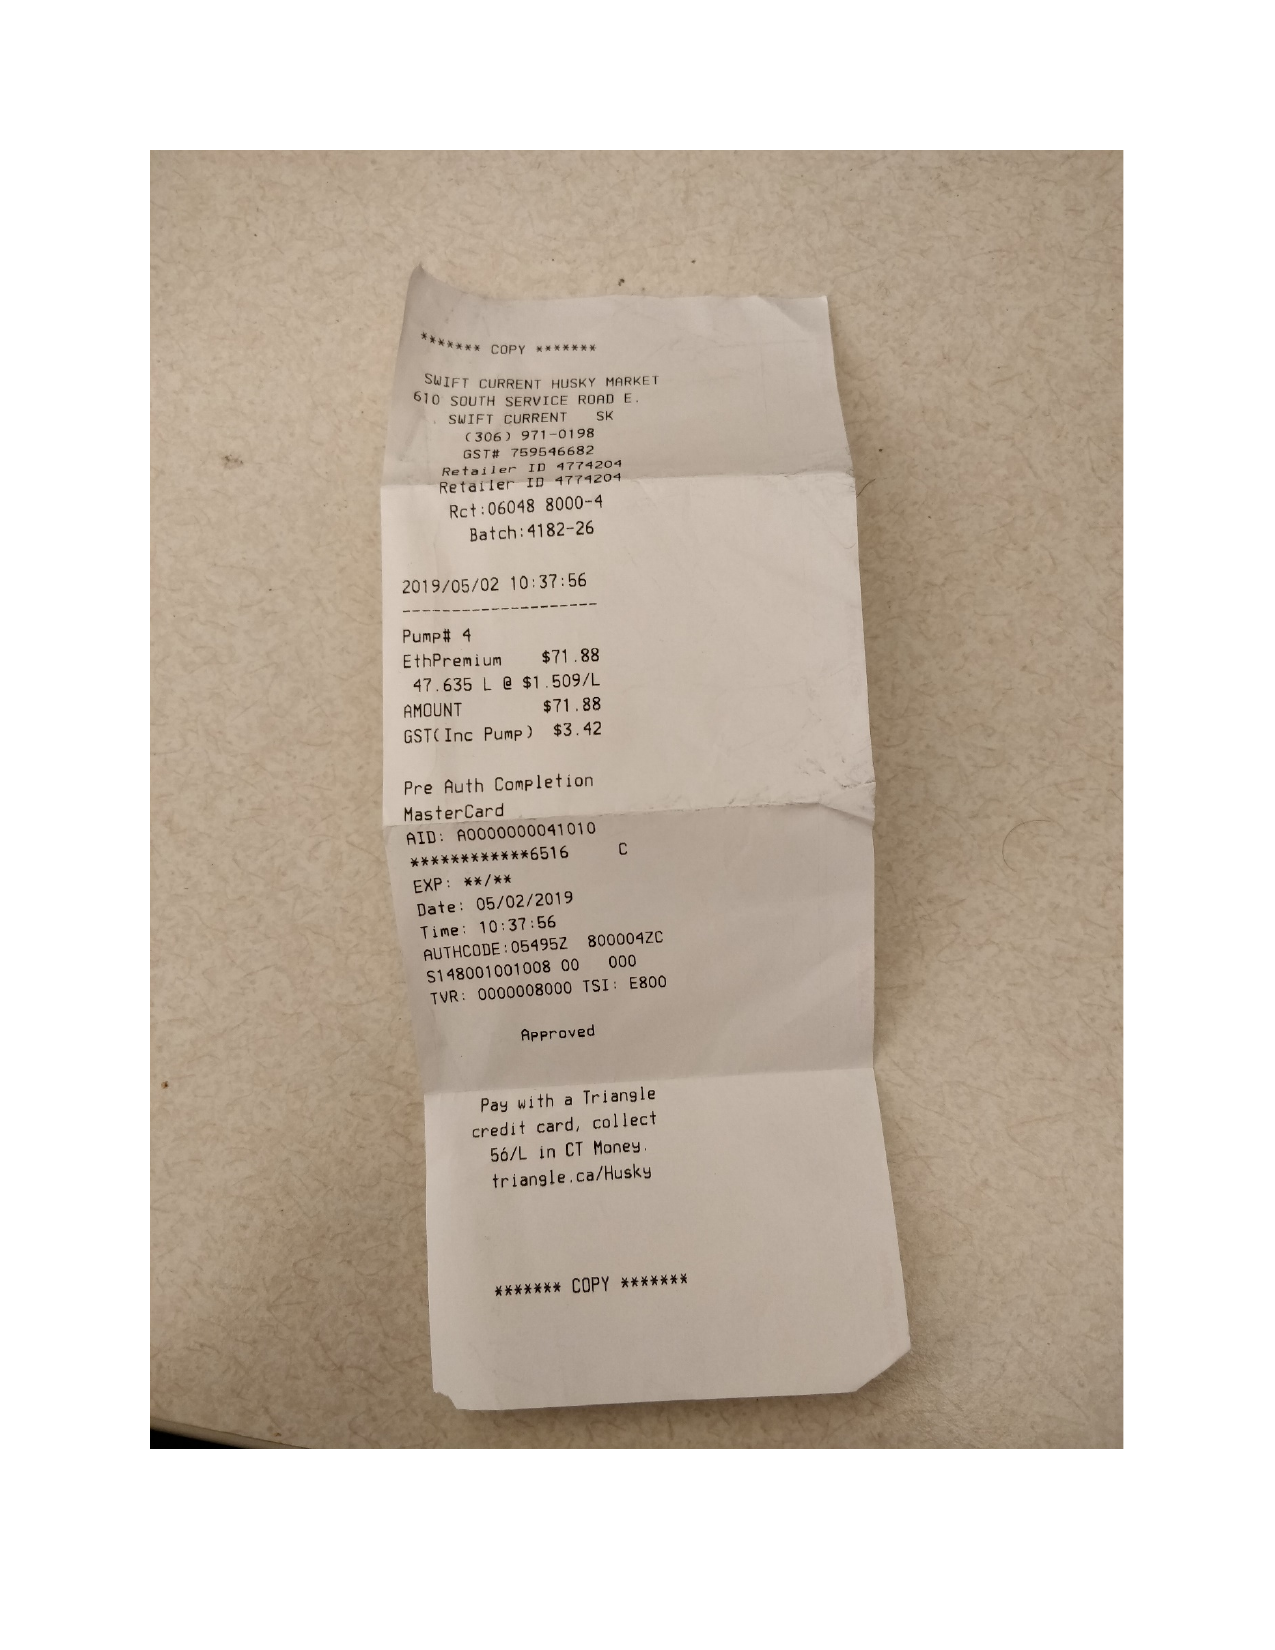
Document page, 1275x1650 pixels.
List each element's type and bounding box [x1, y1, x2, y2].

picture [150, 150, 1124, 1449]
